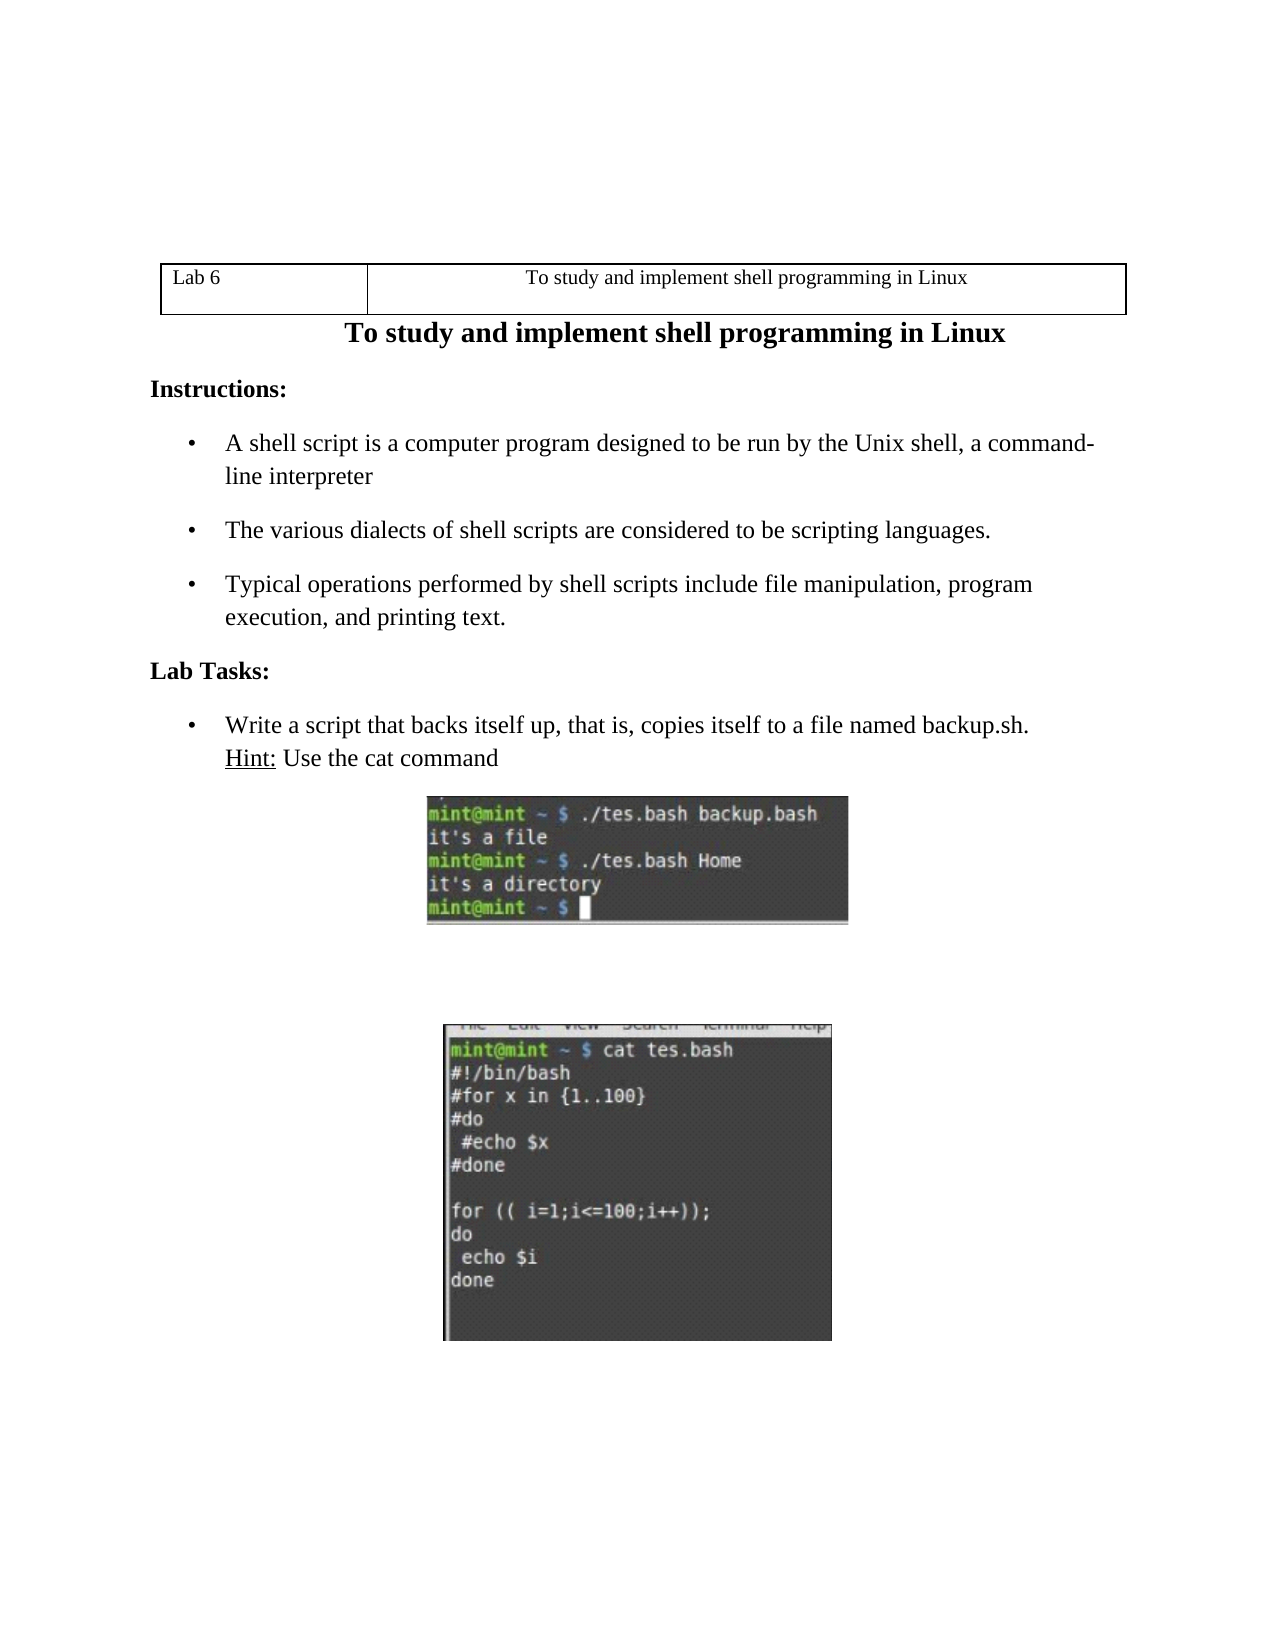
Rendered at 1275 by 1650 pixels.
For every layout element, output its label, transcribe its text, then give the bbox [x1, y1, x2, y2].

picture [443, 1024, 832, 1341]
picture [426, 796, 849, 925]
list The various dialects of shell scripts are considered to be scripting languages. [187, 515, 1125, 544]
table_header Lab 6 [162, 265, 367, 313]
text To study and implement shell programming in Linux [225, 315, 1125, 349]
table_header To study and implement shell programming in Linux [368, 265, 1125, 313]
list Write a script that backs itself up, that is, copies itself to a file named backup.sh. Hint: Use the cat command [187, 710, 1125, 772]
list Typical operations performed by shell scripts include file manipulation, program execution, and printing text. [187, 569, 1125, 631]
text Lab Tasks: [150, 656, 1125, 685]
text Instructions: [150, 374, 1125, 403]
list A shell script is a computer program designed to be run by the Unix shell, a command-line interpreter [187, 428, 1125, 490]
